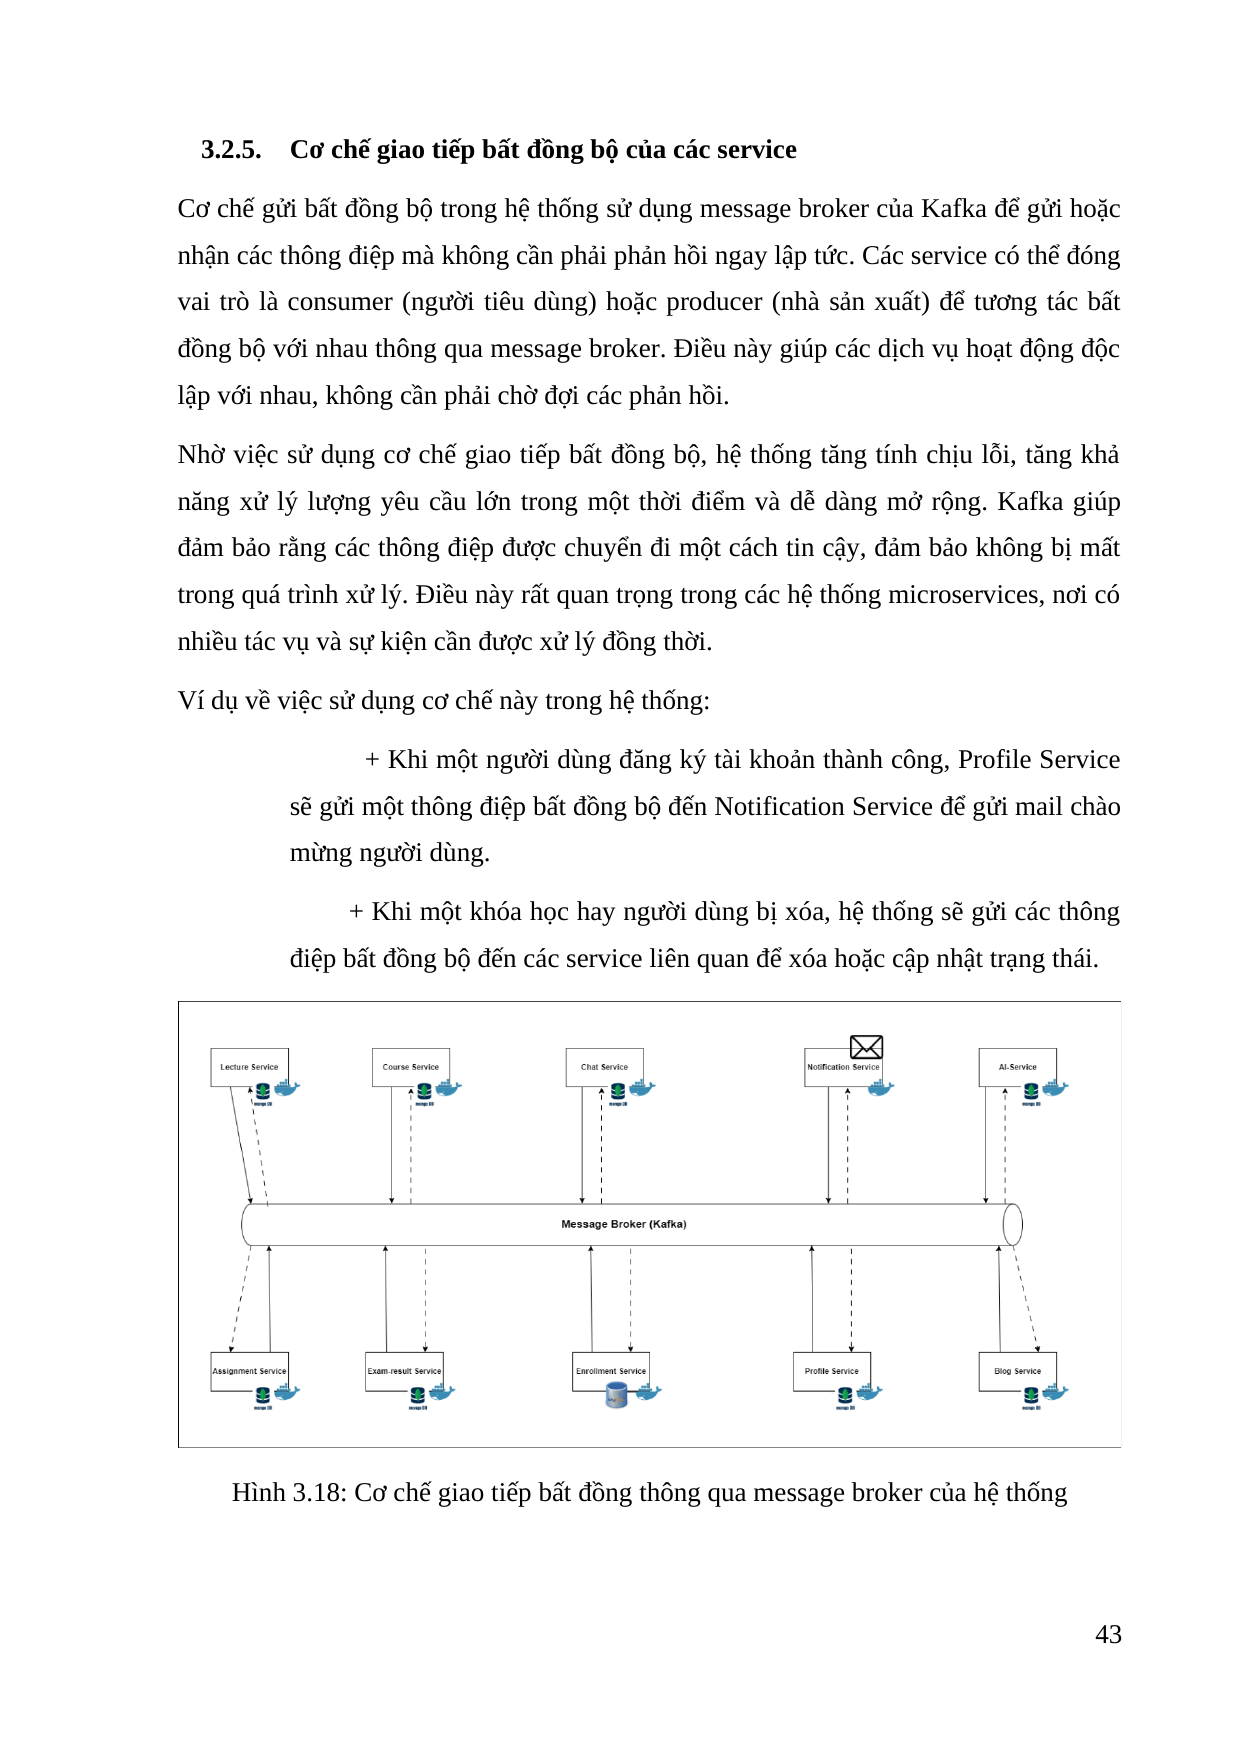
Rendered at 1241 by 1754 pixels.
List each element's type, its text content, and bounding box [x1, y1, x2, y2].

text + Khi một người dùng đăng ký tài khoản thành công, Profile Service sẽ gửi một thông điệp bất đồng bộ đến Notification Service để gửi mail chào mừng người dùng. [289, 743, 1122, 867]
picture [178, 1001, 1122, 1448]
subtitle Cơ chế giao tiếp bất đồng bộ của các service [201, 133, 1122, 164]
text Nhờ việc sử dụng cơ chế giao tiếp bất đồng bộ, hệ thống tăng tính chịu lỗi, tăng khả năng xử lý lượng yêu cầu lớn trong một thời điểm và dễ dàng mở rộng. Kafka giúp đảm bảo rằng các thông điệp được chuyển đi một cách tin cậy, đảm bảo không bị mất trong quá trình xử lý. Điều này rất quan trọng trong các hệ thống microservices, nơi có nhiều tác vụ và sự kiện cần được xử lý đồng thời. [177, 438, 1122, 656]
text + Khi một khóa học hay người dùng bị xóa, hệ thống sẽ gửi các thông điệp bất đồng bộ đến các service liên quan để xóa hoặc cập nhật trạng thái. [289, 895, 1122, 973]
text Ví dụ về việc sử dụng cơ chế này trong hệ thống: [177, 684, 1122, 715]
text Cơ chế gửi bất đồng bộ trong hệ thống sử dụng message broker của Kafka để gửi hoặc nhận các thông điệp mà không cần phải phản hồi ngay lập tức. Các service có thể đóng vai trò là consumer (người tiêu dùng) hoặc producer (nhà sản xuất) để tương tác bất đồng bộ với nhau thông qua message broker. Điều này giúp các dịch vụ hoạt động độc lập với nhau, không cần phải chờ đợi các phản hồi. [177, 192, 1122, 410]
